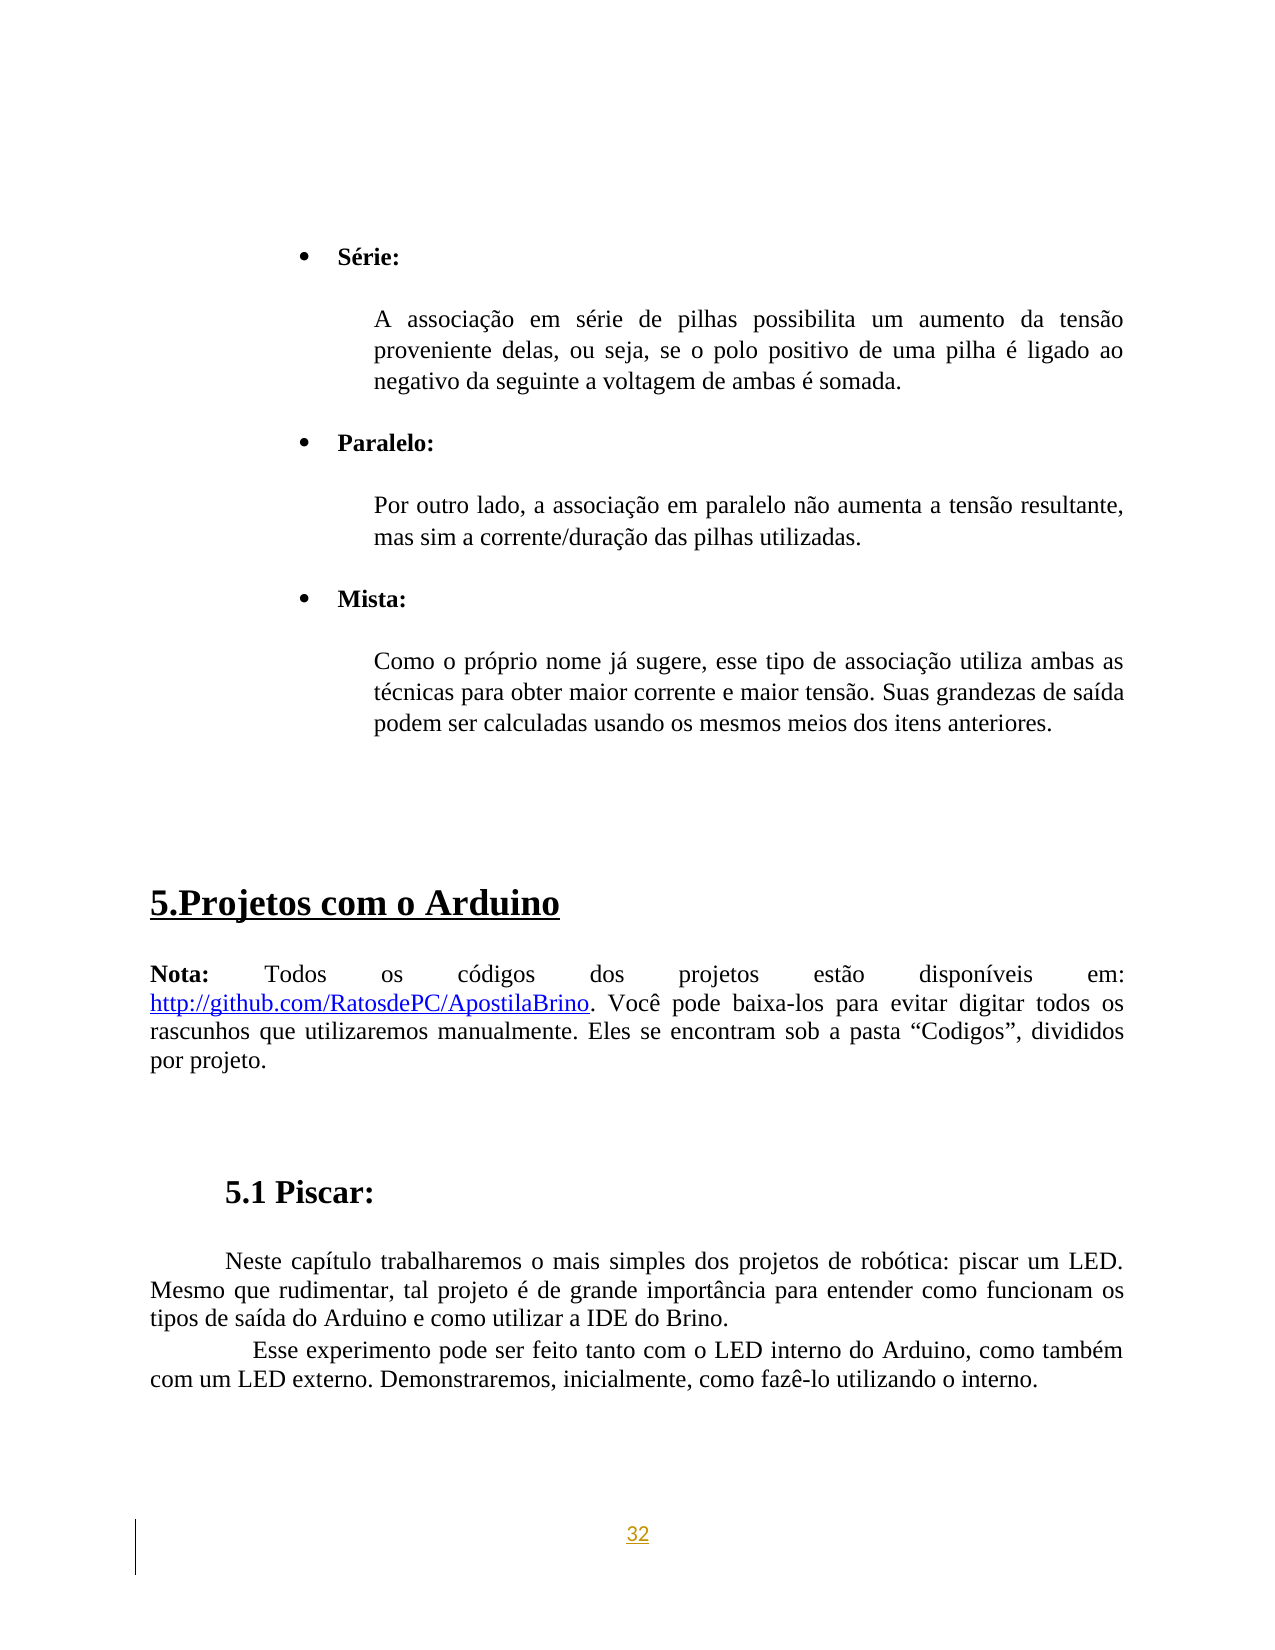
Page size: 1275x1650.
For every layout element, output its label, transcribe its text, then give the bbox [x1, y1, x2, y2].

list Paralelo: [300, 428, 1125, 457]
text Esse experimento pode ser feito tanto com o LED interno do Arduino, como também com um LED externo. Demonstraremos, inicialmente, como fazê-lo utilizando o interno. [150, 1335, 1125, 1393]
text 5.Projetos com o Arduino [150, 881, 1125, 924]
text Neste capítulo trabalharemos o mais simples dos projetos de robótica: piscar um LED. Mesmo que rudimentar, tal projeto é de grande importância para entender como funcionam os tipos de saída do Arduino e como utilizar a IDE do Brino. [150, 1246, 1125, 1332]
list A associação em série de pilhas possibilita um aumento da tensão proveniente delas, ou seja, se o polo positivo de uma pilha é ligado ao negativo da seguinte a voltagem de ambas é somada. [374, 304, 1125, 395]
list Mista: [300, 584, 1125, 612]
text 5.1 Piscar: [150, 1173, 1125, 1211]
text Nota: Todos os códigos dos projetos estão disponíveis em: http://github.com/RatosdePC/ApostilaBrino. Você pode baixa-los para evitar digitar todos os rascunhos que utilizaremos manualmente. Eles se encontram sob a pasta “Codigos”, divididos por projeto. [150, 959, 1125, 1074]
list Por outro lado, a associação em paralelo não aumenta a tensão resultante, mas sim a corrente/duração das pilhas utilizadas. [374, 491, 1125, 550]
list Série: [300, 242, 1125, 271]
list Como o próprio nome já sugere, esse tipo de associação utiliza ambas as técnicas para obter maior corrente e maior tensão. Suas grandezas de saída podem ser calculadas usando os mesmos meios dos itens anteriores. [374, 646, 1125, 737]
